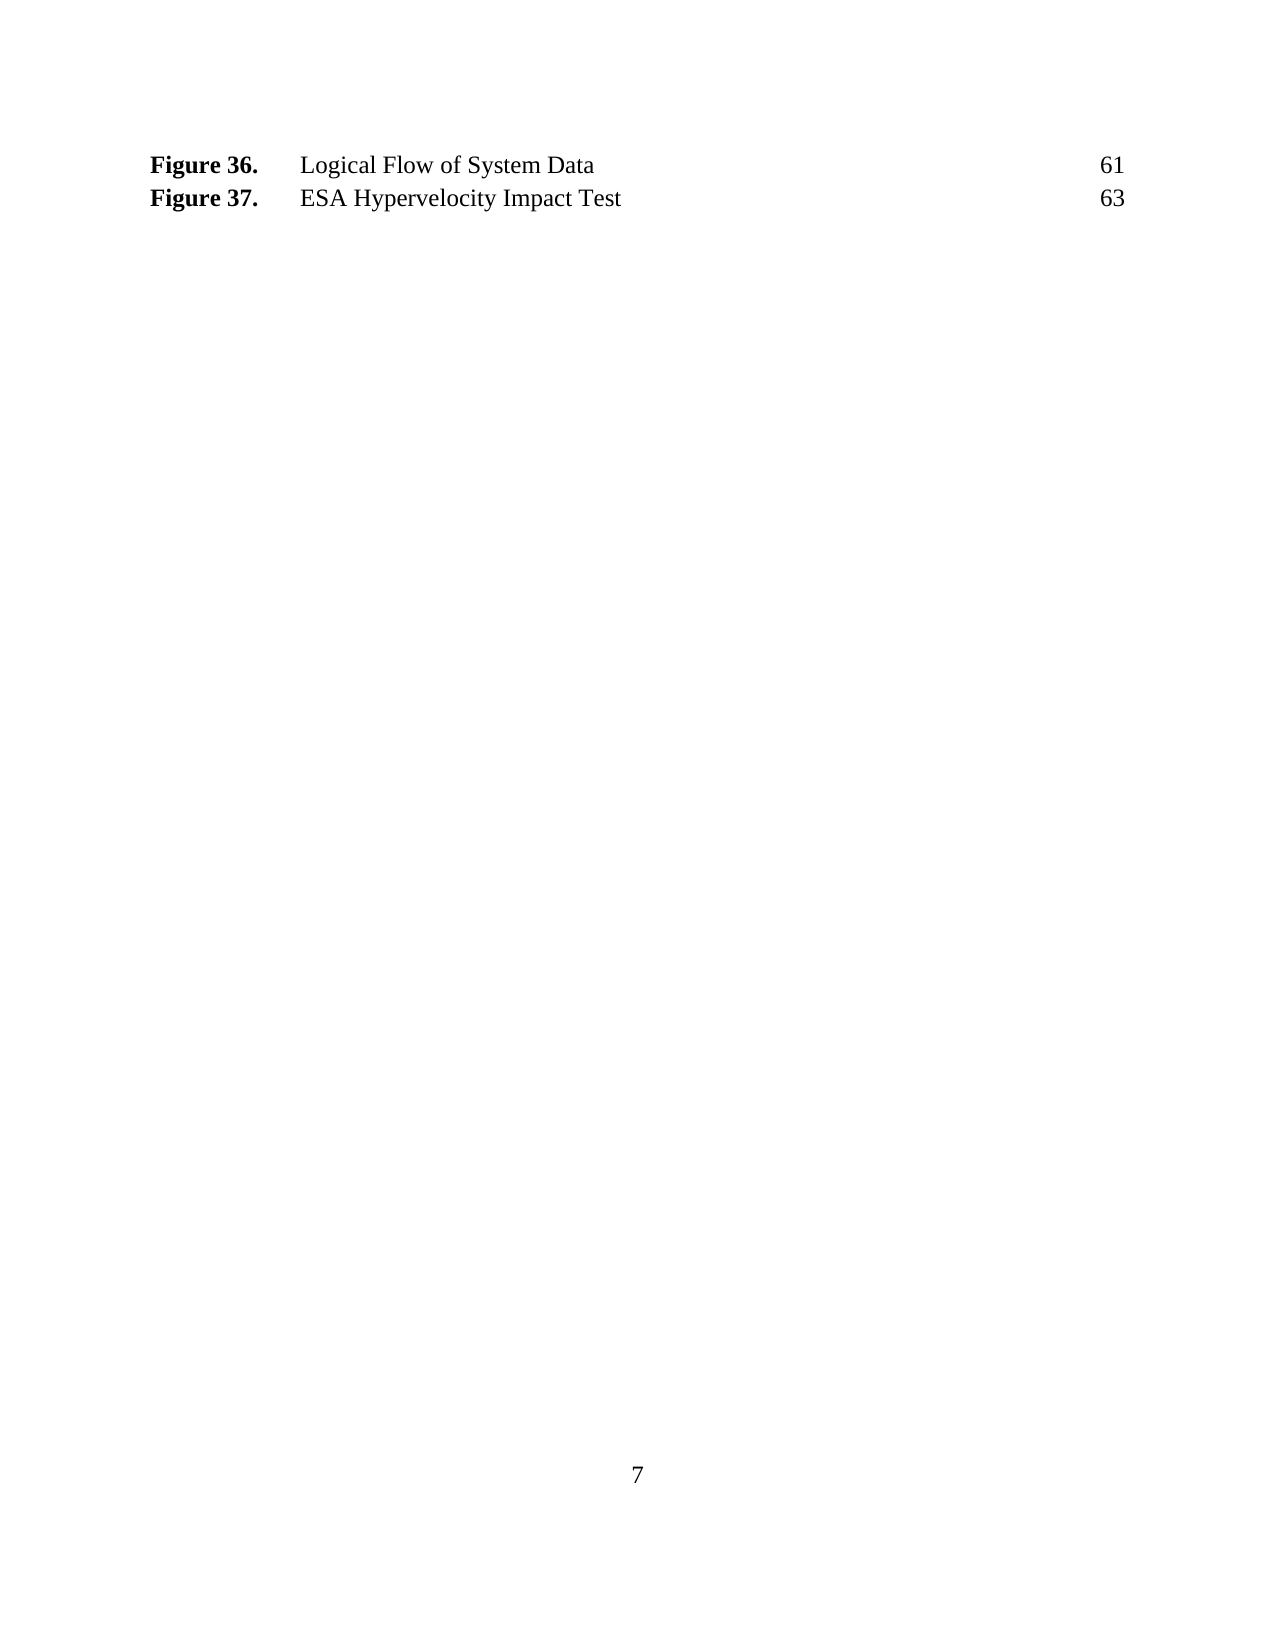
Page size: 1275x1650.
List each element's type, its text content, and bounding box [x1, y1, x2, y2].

text Figure 37. ESA Hypervelocity Impact Test 63 [150, 183, 1125, 212]
text Figure 36. Logical Flow of System Data 61 [150, 150, 1125, 179]
